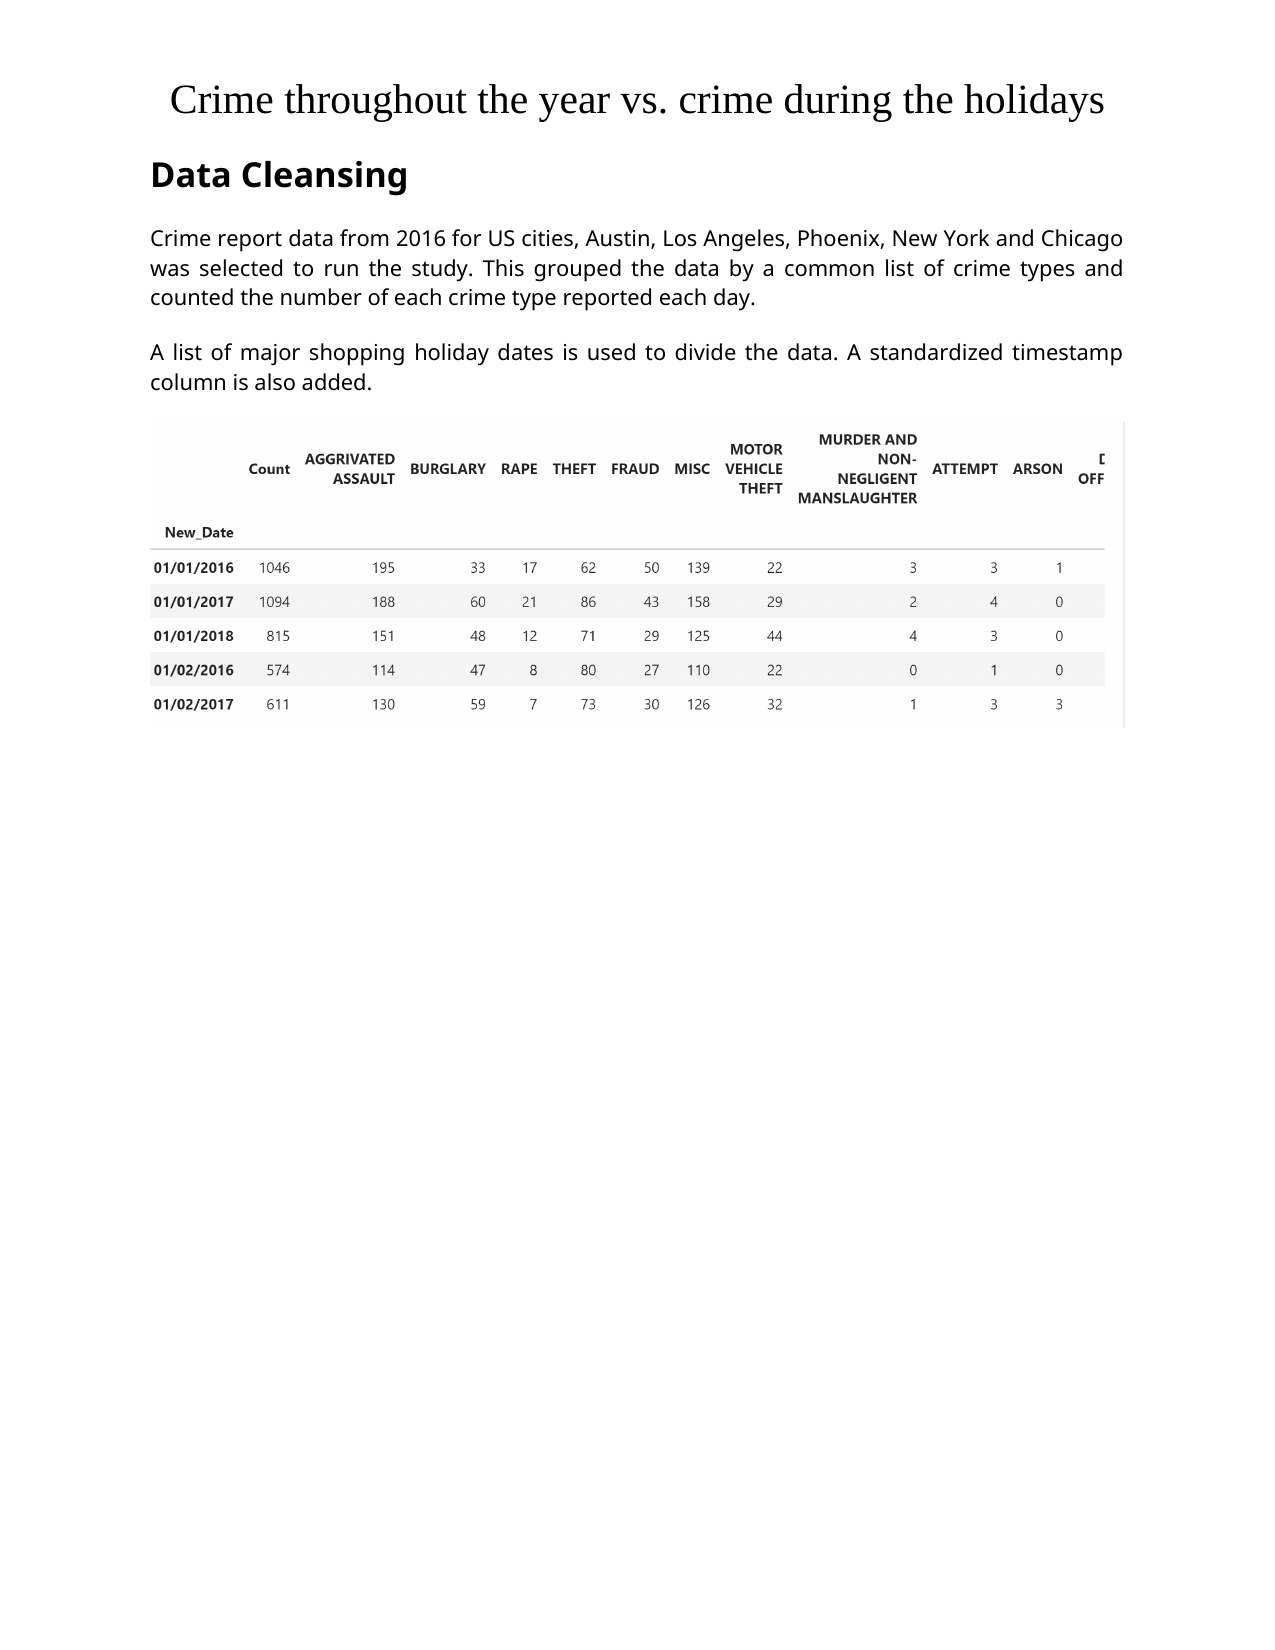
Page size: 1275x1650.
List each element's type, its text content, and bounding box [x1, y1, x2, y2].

picture [150, 421, 1125, 728]
text A list of major shopping holiday dates is used to divide the data. A standardized timestamp column is also added. [150, 337, 1125, 397]
text Crime report data from 2016 for US cities, Austin, Los Angeles, Phoenix, New York and Chicago was selected to run the study. This grouped the data by a common list of crime types and counted the number of each crime type reported each day. [150, 223, 1125, 312]
subtitle Data Cleansing [150, 151, 1125, 198]
